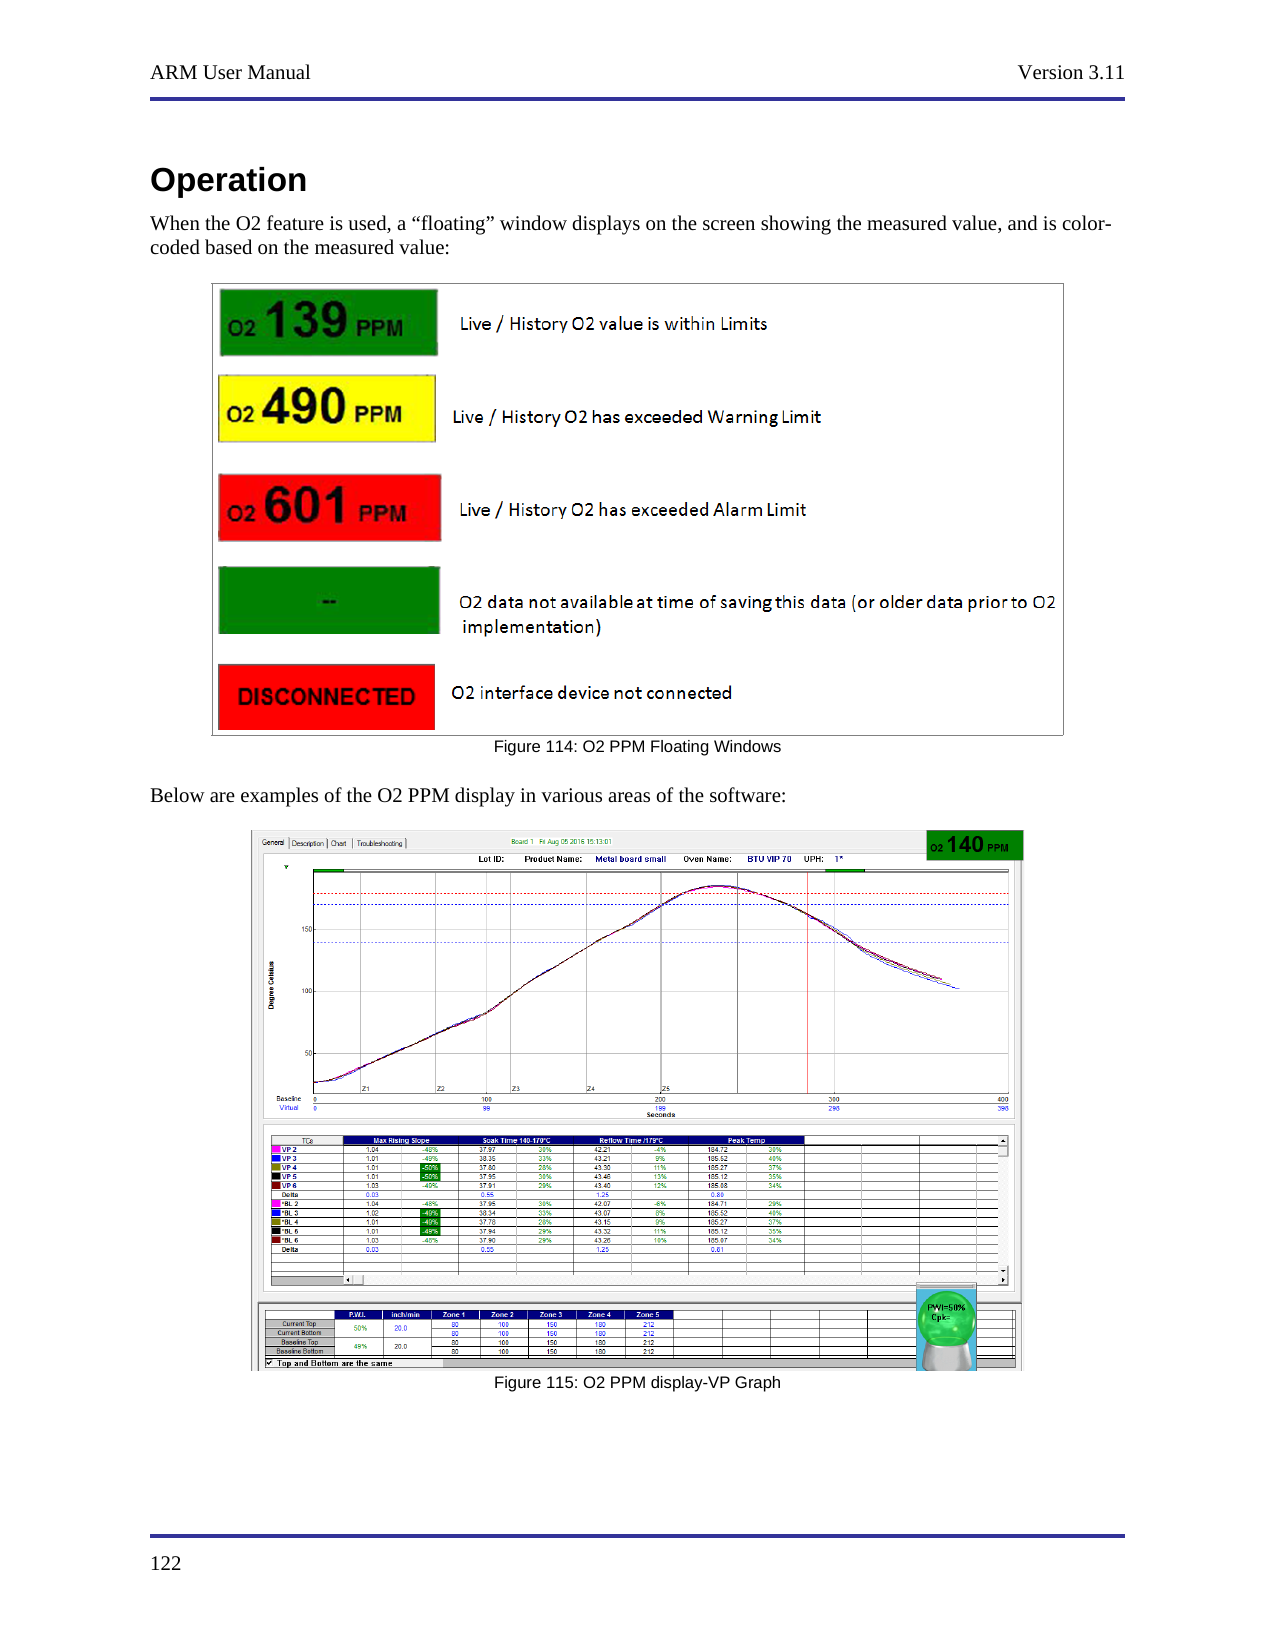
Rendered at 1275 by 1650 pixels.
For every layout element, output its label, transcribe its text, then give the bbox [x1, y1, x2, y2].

subtitle Operation [150, 160, 1125, 198]
text Figure 115: O2 PPM display-VP Graph [150, 1373, 1125, 1392]
text When the O2 feature is used, a “floating” window displays on the screen showing the measured value, and is color-coded based on the measured value: [150, 211, 1125, 259]
picture [213, 284, 1063, 735]
text Below are examples of the O2 PPM display in various areas of the software: [150, 783, 1125, 807]
text Figure 114: O2 PPM Floating Windows [150, 737, 1125, 756]
picture [250, 830, 1025, 1371]
